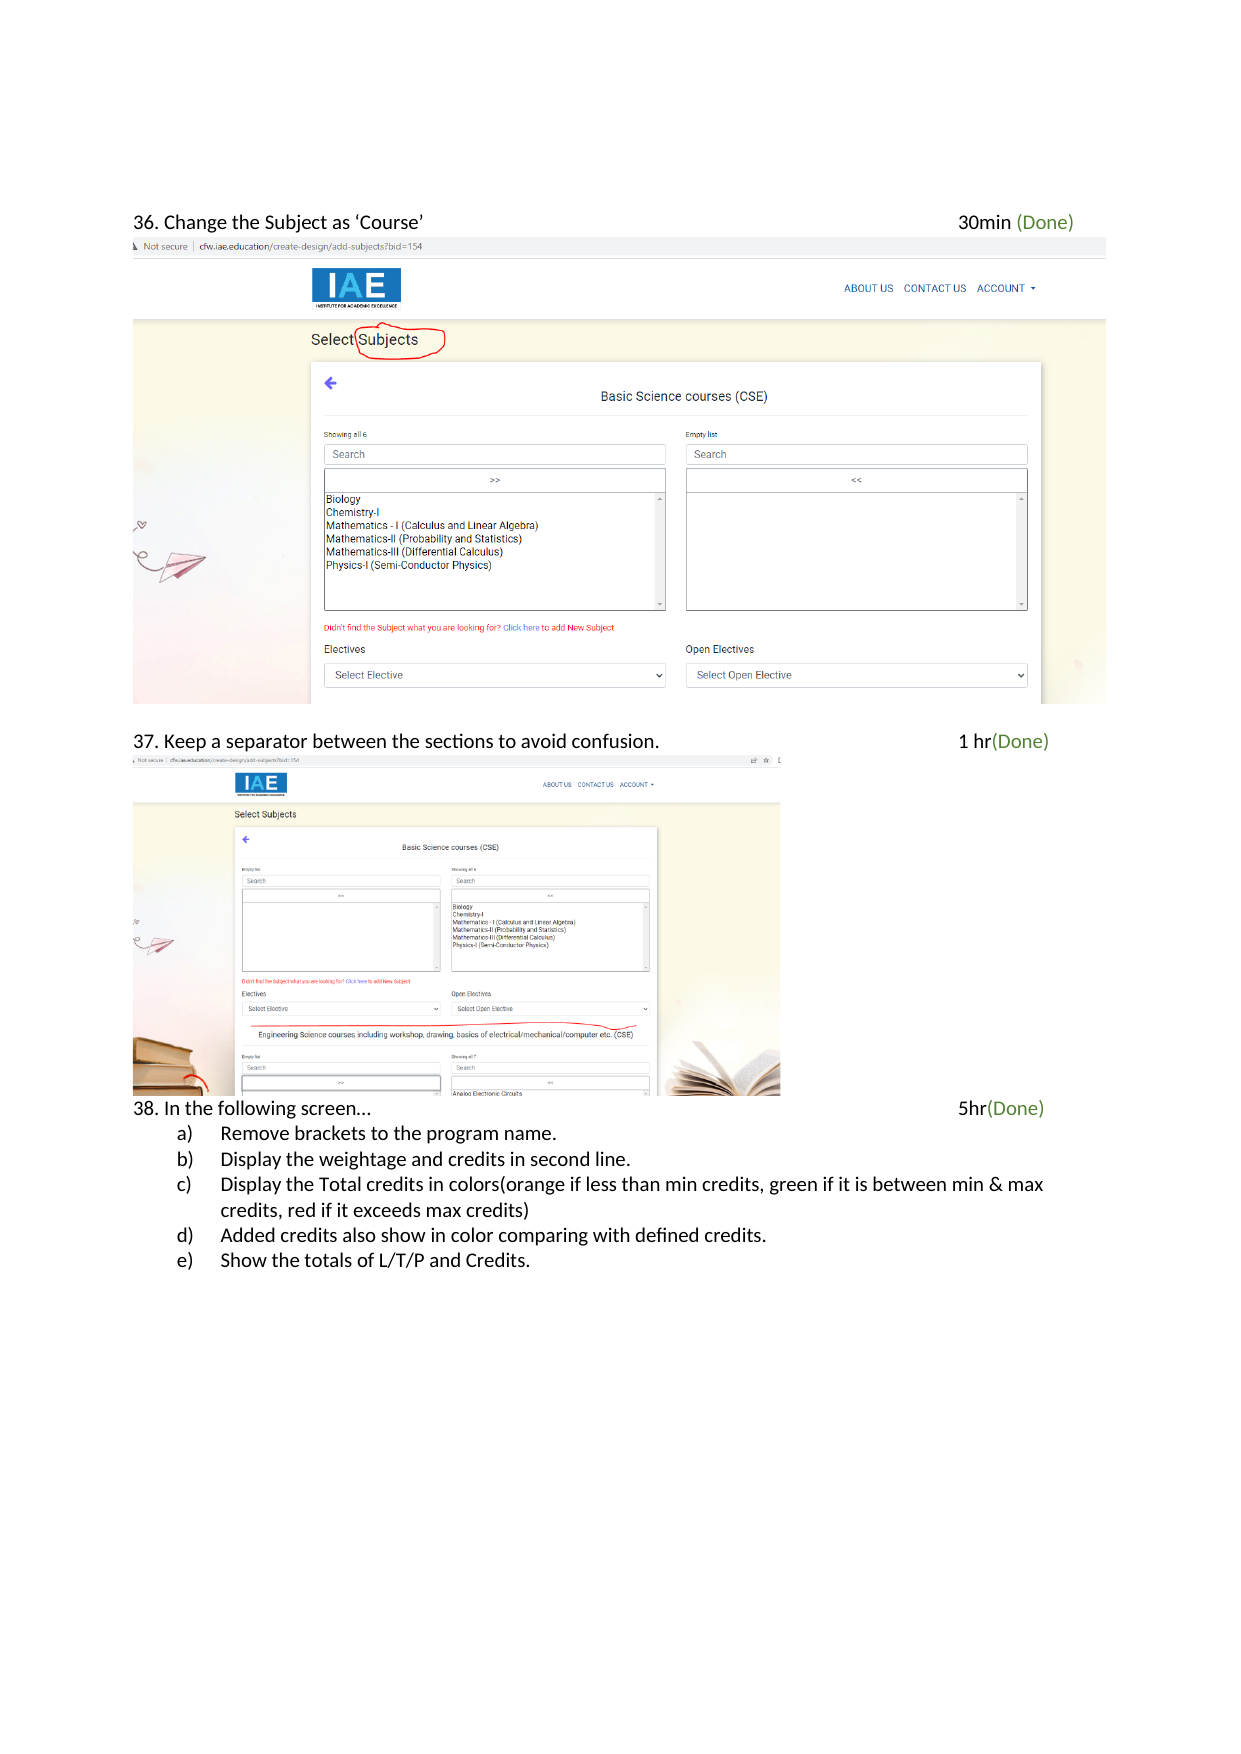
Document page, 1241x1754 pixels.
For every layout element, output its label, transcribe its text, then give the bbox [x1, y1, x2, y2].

picture [132, 234, 1107, 704]
list In the following screen… 5hr(Done) [133, 1095, 1107, 1121]
list Keep a separator between the sections to avoid confusion. 1 hr(Done) [133, 728, 1107, 754]
list Change the Subject as ‘Course’ 30min (Done) [133, 209, 1107, 234]
list Display the weightage and credits in second line. [177, 1146, 1107, 1171]
picture [132, 753, 781, 1096]
list Added credits also show in color comparing with defined credits. [177, 1222, 1107, 1248]
list Display the Total credits in colors(orange if less than min credits, green if it is between min & max credits, red if it exceeds max credits) [177, 1171, 1107, 1222]
list Show the totals of L/T/P and Credits. [177, 1248, 1107, 1273]
list Remove brackets to the program name. [177, 1121, 1107, 1146]
